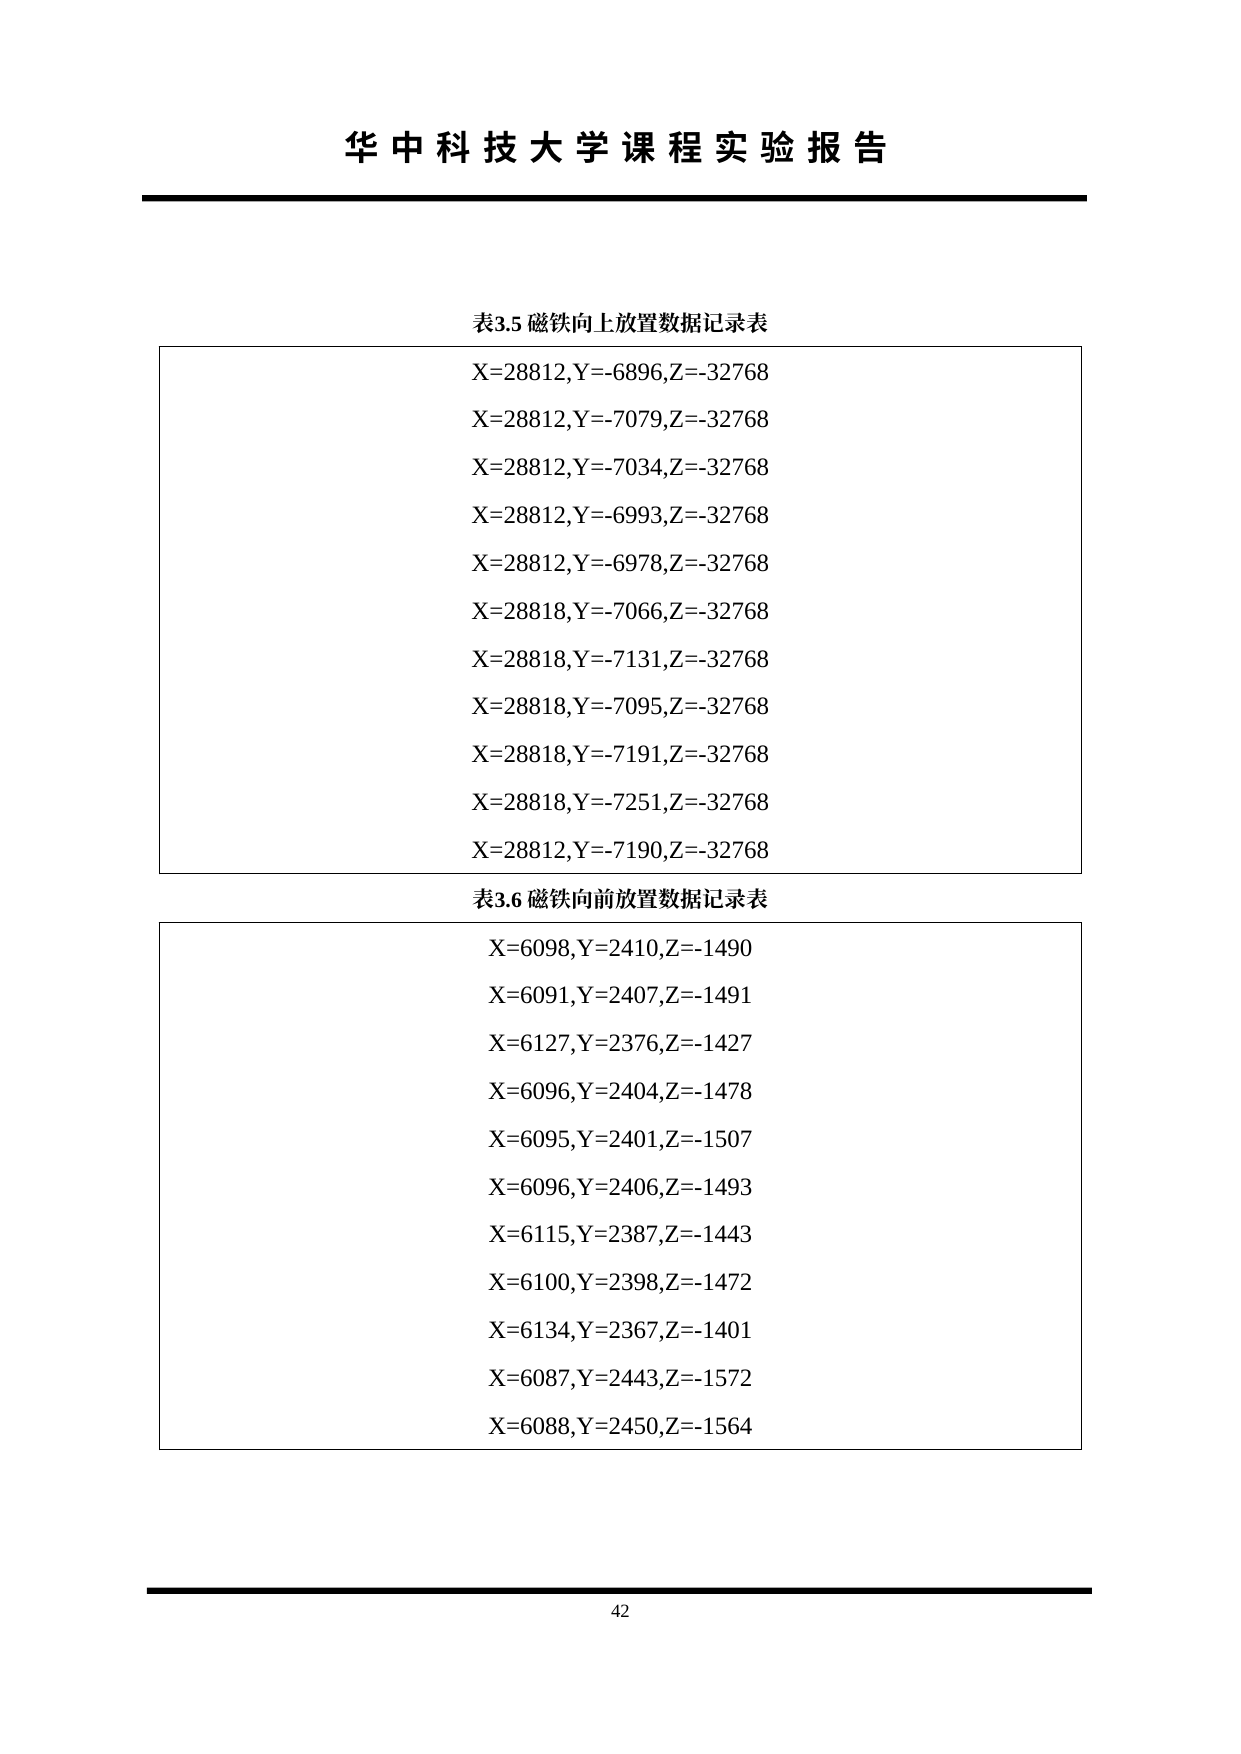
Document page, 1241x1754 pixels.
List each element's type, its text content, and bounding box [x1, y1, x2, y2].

text X=6087,Y=2443,Z=-1572 [160, 1353, 1081, 1400]
text X=6088,Y=2450,Z=-1564 [160, 1400, 1081, 1449]
text X=6134,Y=2367,Z=-1401 [160, 1306, 1081, 1353]
text X=6096,Y=2404,Z=-1478 [160, 1067, 1081, 1114]
text X=6091,Y=2407,Z=-1491 [160, 971, 1081, 1019]
text X=6096,Y=2406,Z=-1493 [160, 1162, 1081, 1210]
text X=28818,Y=-7066,Z=-32768 [160, 586, 1081, 634]
text X=6100,Y=2398,Z=-1472 [160, 1258, 1081, 1306]
text X=28812,Y=-7034,Z=-32768 [160, 443, 1081, 491]
text X=6095,Y=2401,Z=-1507 [160, 1114, 1081, 1162]
text X=28818,Y=-7095,Z=-32768 [160, 682, 1081, 730]
text X=28812,Y=-6978,Z=-32768 [160, 538, 1081, 586]
text X=6098,Y=2410,Z=-1490 [160, 923, 1081, 971]
text X=28812,Y=-7190,Z=-32768 [160, 824, 1081, 873]
text X=28818,Y=-7191,Z=-32768 [160, 730, 1081, 778]
text X=28812,Y=-7079,Z=-32768 [160, 395, 1081, 443]
text X=6115,Y=2387,Z=-1443 [160, 1210, 1081, 1258]
text X=6127,Y=2376,Z=-1427 [160, 1019, 1081, 1067]
text X=28812,Y=-6993,Z=-32768 [160, 491, 1081, 538]
text X=28818,Y=-7251,Z=-32768 [160, 778, 1081, 824]
text X=28818,Y=-7131,Z=-32768 [160, 634, 1081, 682]
text X=28812,Y=-6896,Z=-32768 [160, 347, 1081, 395]
